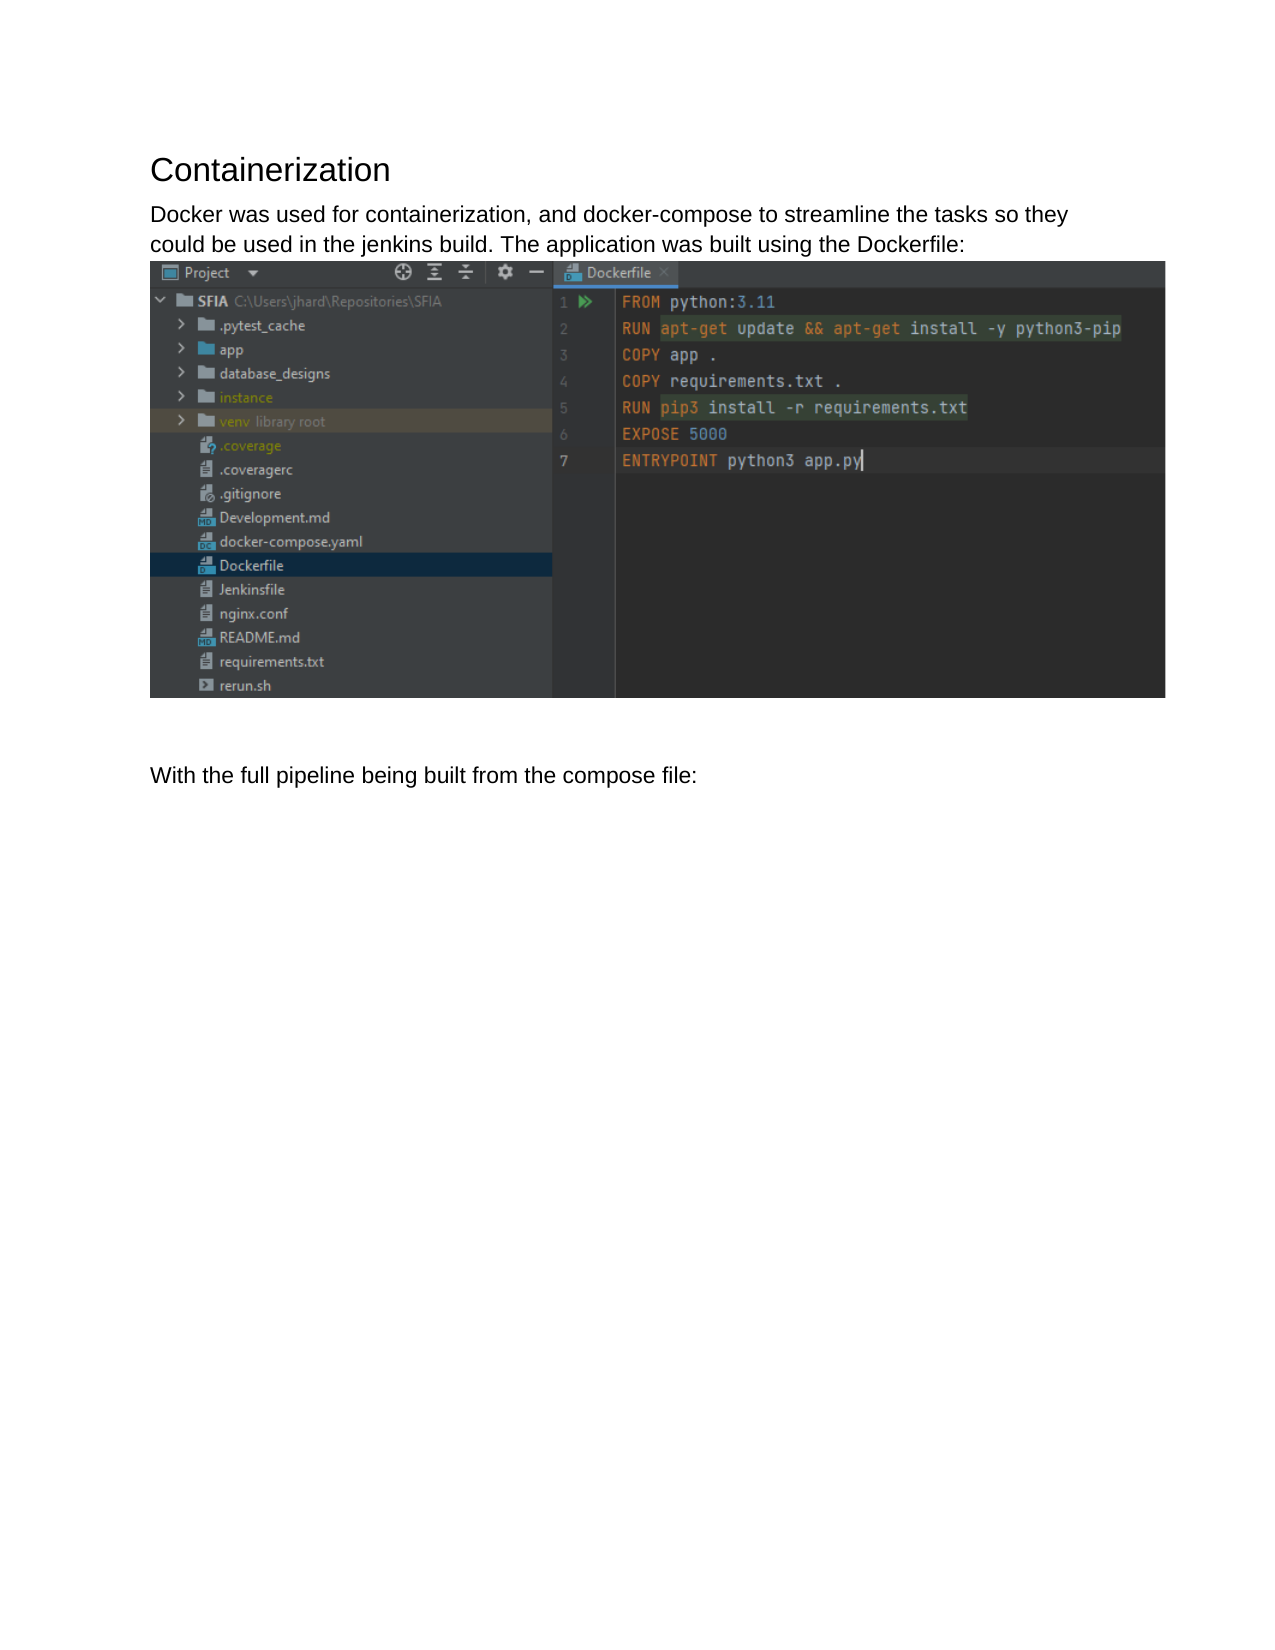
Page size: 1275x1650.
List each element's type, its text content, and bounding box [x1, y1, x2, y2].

subtitle Containerization [150, 150, 1125, 188]
text Docker was used for containerization, and docker-compose to streamline the tasks so they could be used in the jenkins build. The application was built using the Dockerfile: [150, 201, 1125, 257]
picture [150, 261, 1166, 698]
text With the full pipeline being built from the compose file: [150, 762, 1125, 788]
